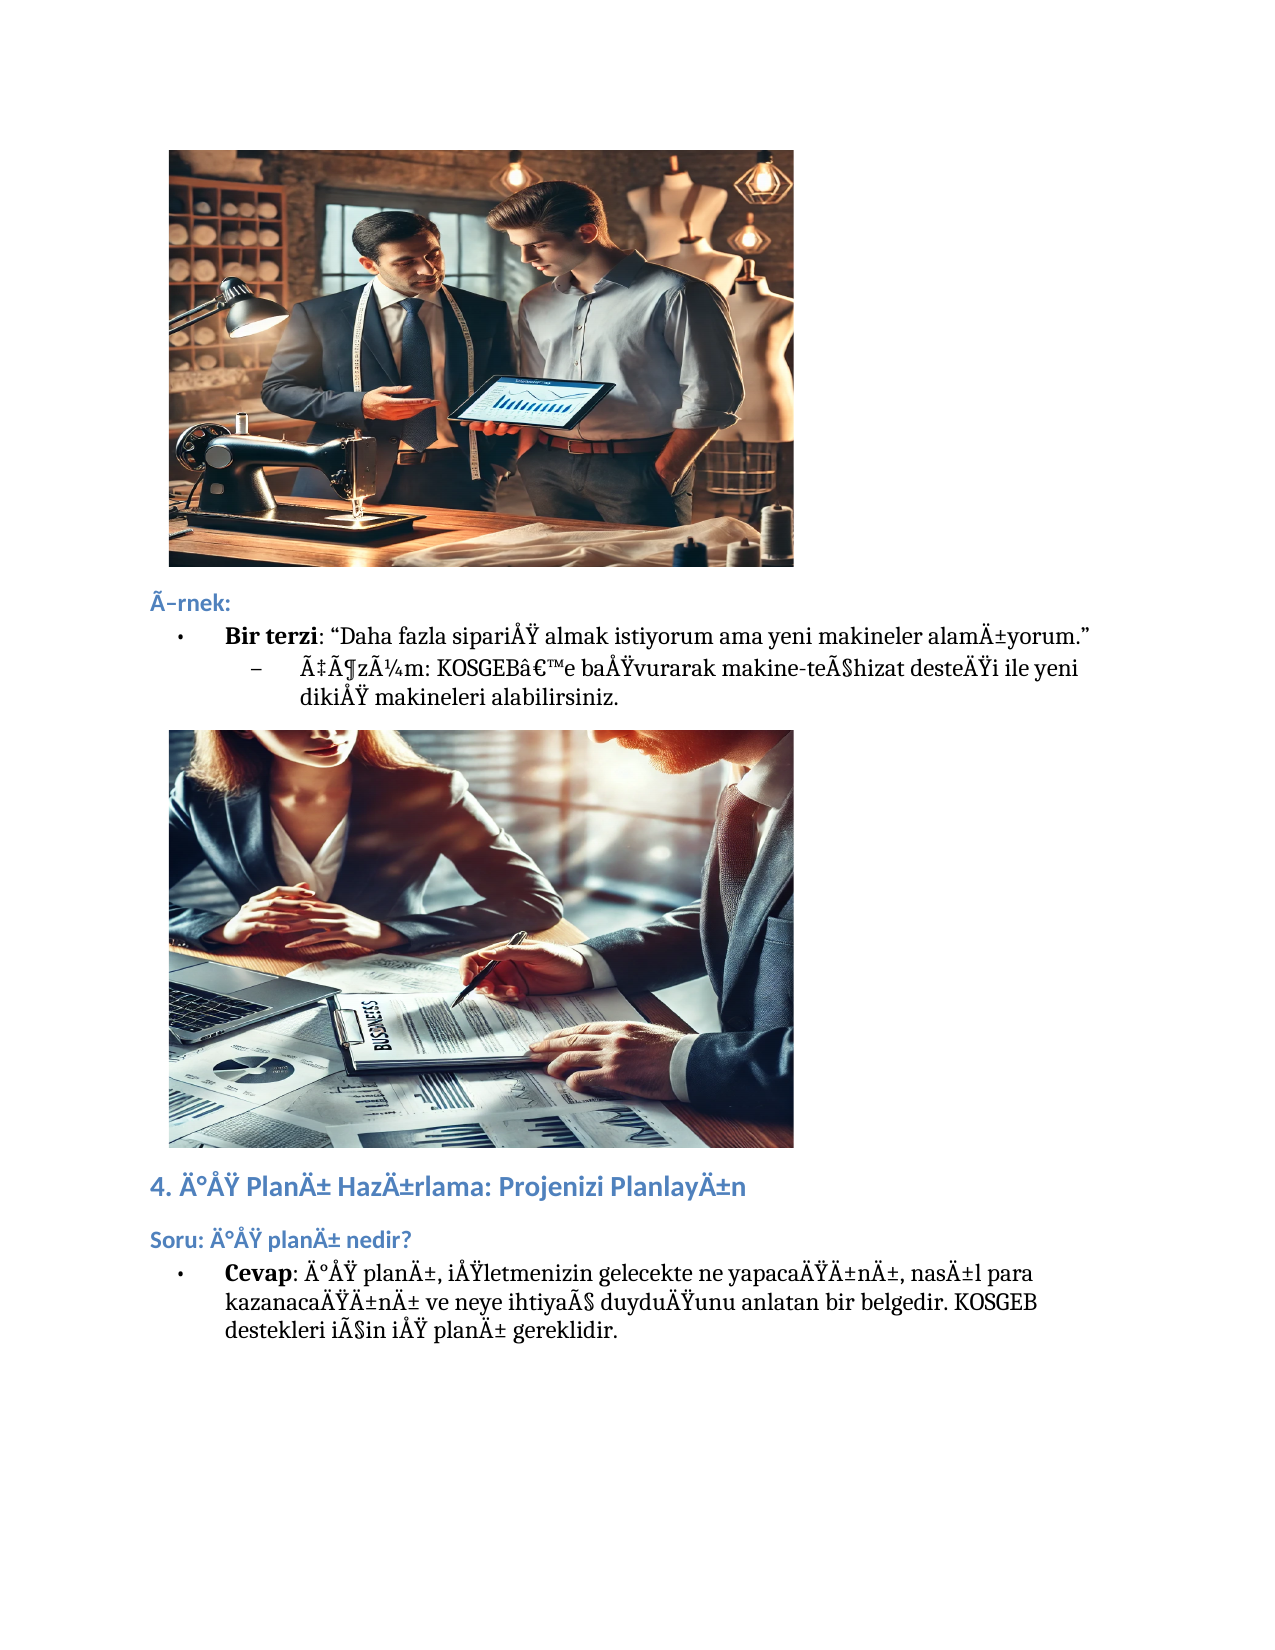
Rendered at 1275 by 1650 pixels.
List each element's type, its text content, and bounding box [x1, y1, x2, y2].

list Bir terzi: “Daha fazla sipariÅŸ almak istiyorum ama yeni makineler alamÄ±yorum.” [175, 622, 1125, 651]
subtitle 4. Ä°ÅŸ PlanÄ± HazÄ±rlama: Projenizi PlanlayÄ±n [150, 1168, 1125, 1204]
list Cevap: Ä°ÅŸ planÄ±, iÅŸletmenizin gelecekte ne yapacaÄŸÄ±nÄ±, nasÄ±l para kazanacaÄŸÄ±nÄ± ve neye ihtiyaÃ§ duyduÄŸunu anlatan bir belgedir. KOSGEB destekleri iÃ§in iÅŸ planÄ± gereklidir. [175, 1259, 1125, 1345]
subtitle Soru: Ä°ÅŸ planÄ± nedir? [150, 1224, 1125, 1255]
list Ã‡Ã¶zÃ¼m: KOSGEBâ€™e baÅŸvurarak makine-teÃ§hizat desteÄŸi ile yeni dikiÅŸ makineleri alabilirsiniz. [250, 654, 1125, 712]
subtitle Ã–rnek: [150, 587, 1125, 618]
picture [168, 730, 794, 1148]
picture [168, 150, 794, 567]
